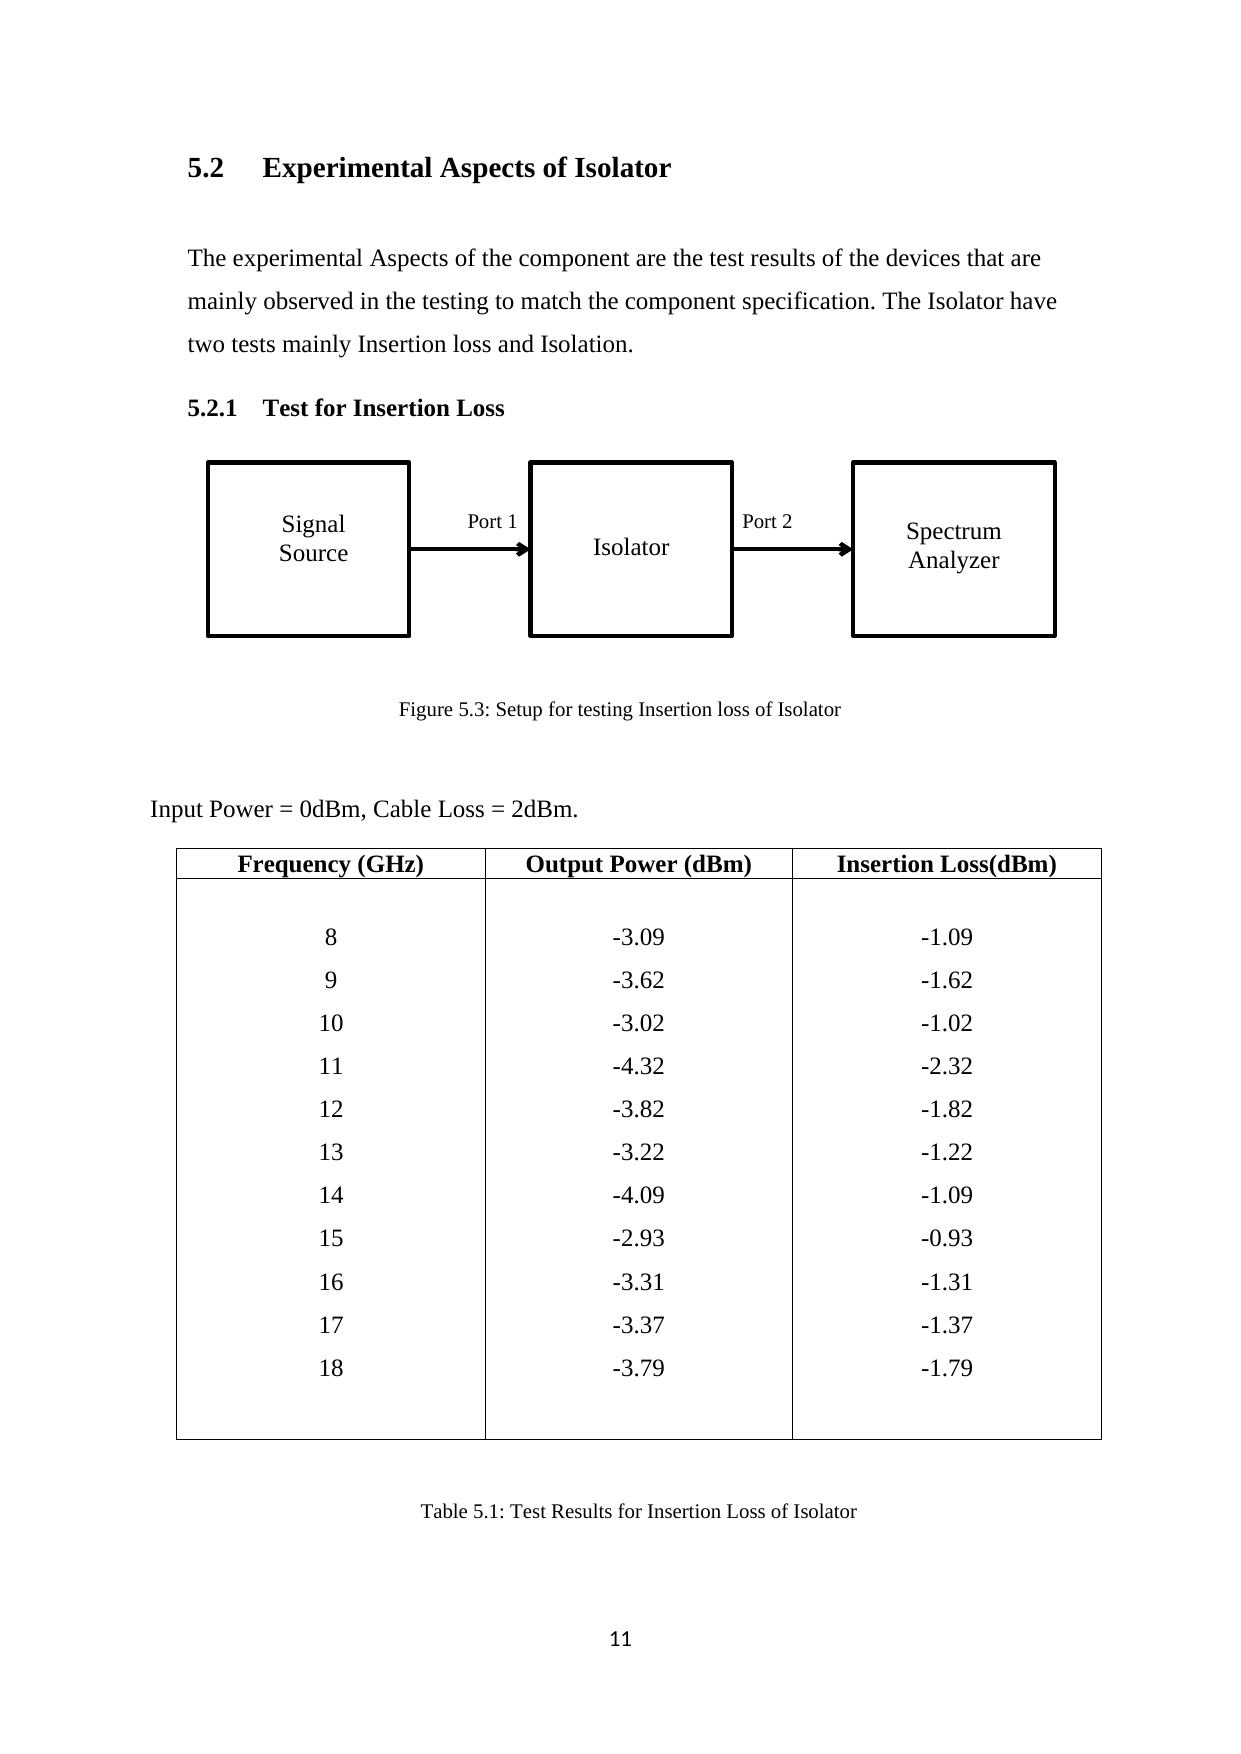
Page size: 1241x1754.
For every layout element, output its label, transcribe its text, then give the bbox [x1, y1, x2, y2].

table_cell -3.09 -3.62 -3.02 -4.32 -3.82 -3.22 -4.09 -2.93 -3.31 -3.37 -3.79 [486, 879, 792, 1439]
table_header Insertion Loss(dBm) [793, 849, 1101, 877]
text Figure 5.3: Setup for testing Insertion loss of Isolator [150, 697, 1090, 721]
text Input Power = 0dBm, Cable Loss = 2dBm. [150, 794, 1090, 822]
text Table 5.1: Test Results for Insertion Loss of Isolator [187, 1499, 1090, 1523]
table_header Output Power (dBm) [486, 849, 792, 877]
list Test for Insertion Loss [187, 393, 985, 422]
list Experimental Aspects of Isolator [187, 150, 985, 183]
text The experimental Aspects of the component are the test results of the devices that are mainly observed in the testing to match the component specification. The Isolator have two tests mainly Insertion loss and Isolation. [187, 243, 1090, 358]
table_cell 8 9 10 11 12 13 14 15 16 17 18 [177, 879, 485, 1439]
table_cell -1.09 -1.62 -1.02 -2.32 -1.82 -1.22 -1.09 -0.93 -1.31 -1.37 -1.79 [793, 879, 1101, 1439]
table_header Frequency (GHz) [177, 849, 485, 877]
